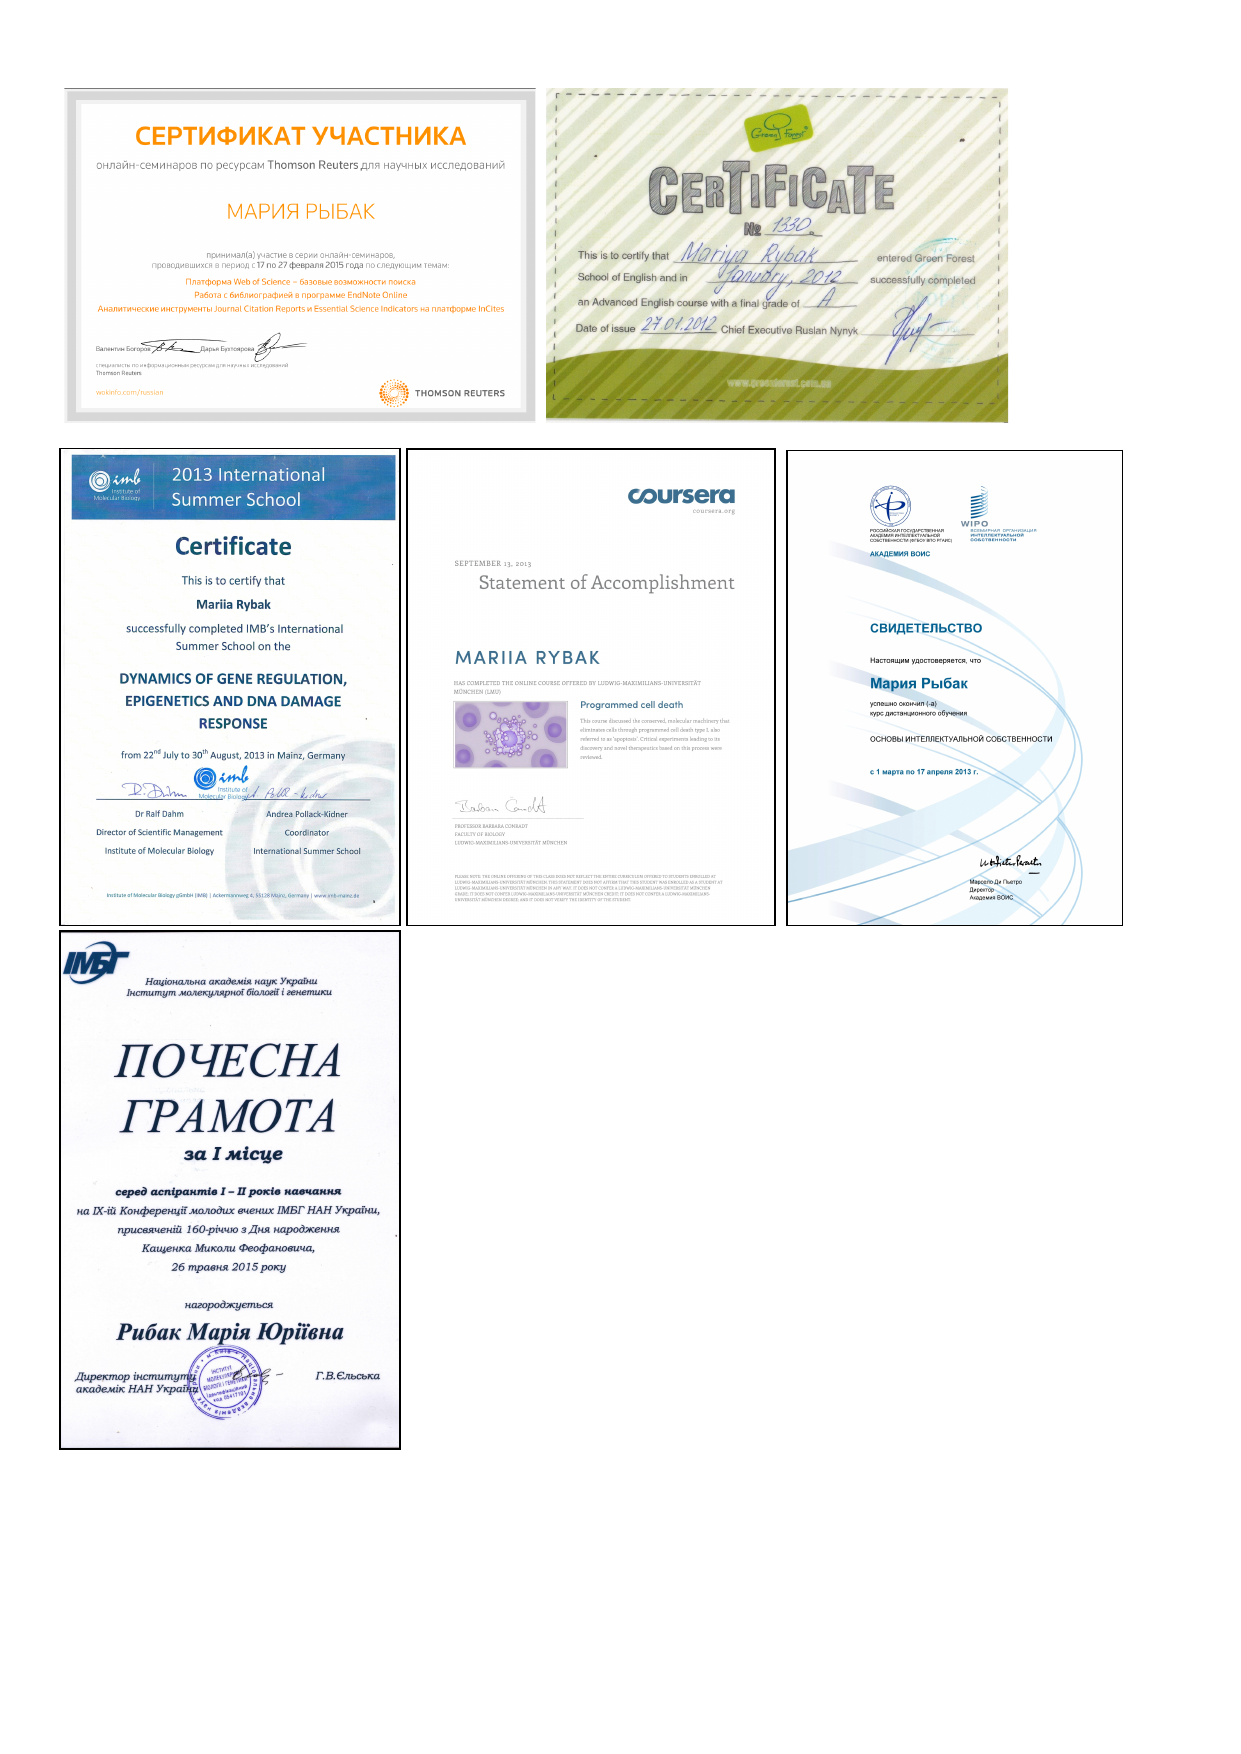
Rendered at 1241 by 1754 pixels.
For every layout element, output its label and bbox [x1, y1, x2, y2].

picture [546, 88, 1009, 423]
picture [408, 450, 774, 925]
picture [61, 932, 399, 1448]
picture [788, 451, 1122, 925]
picture [61, 449, 399, 925]
